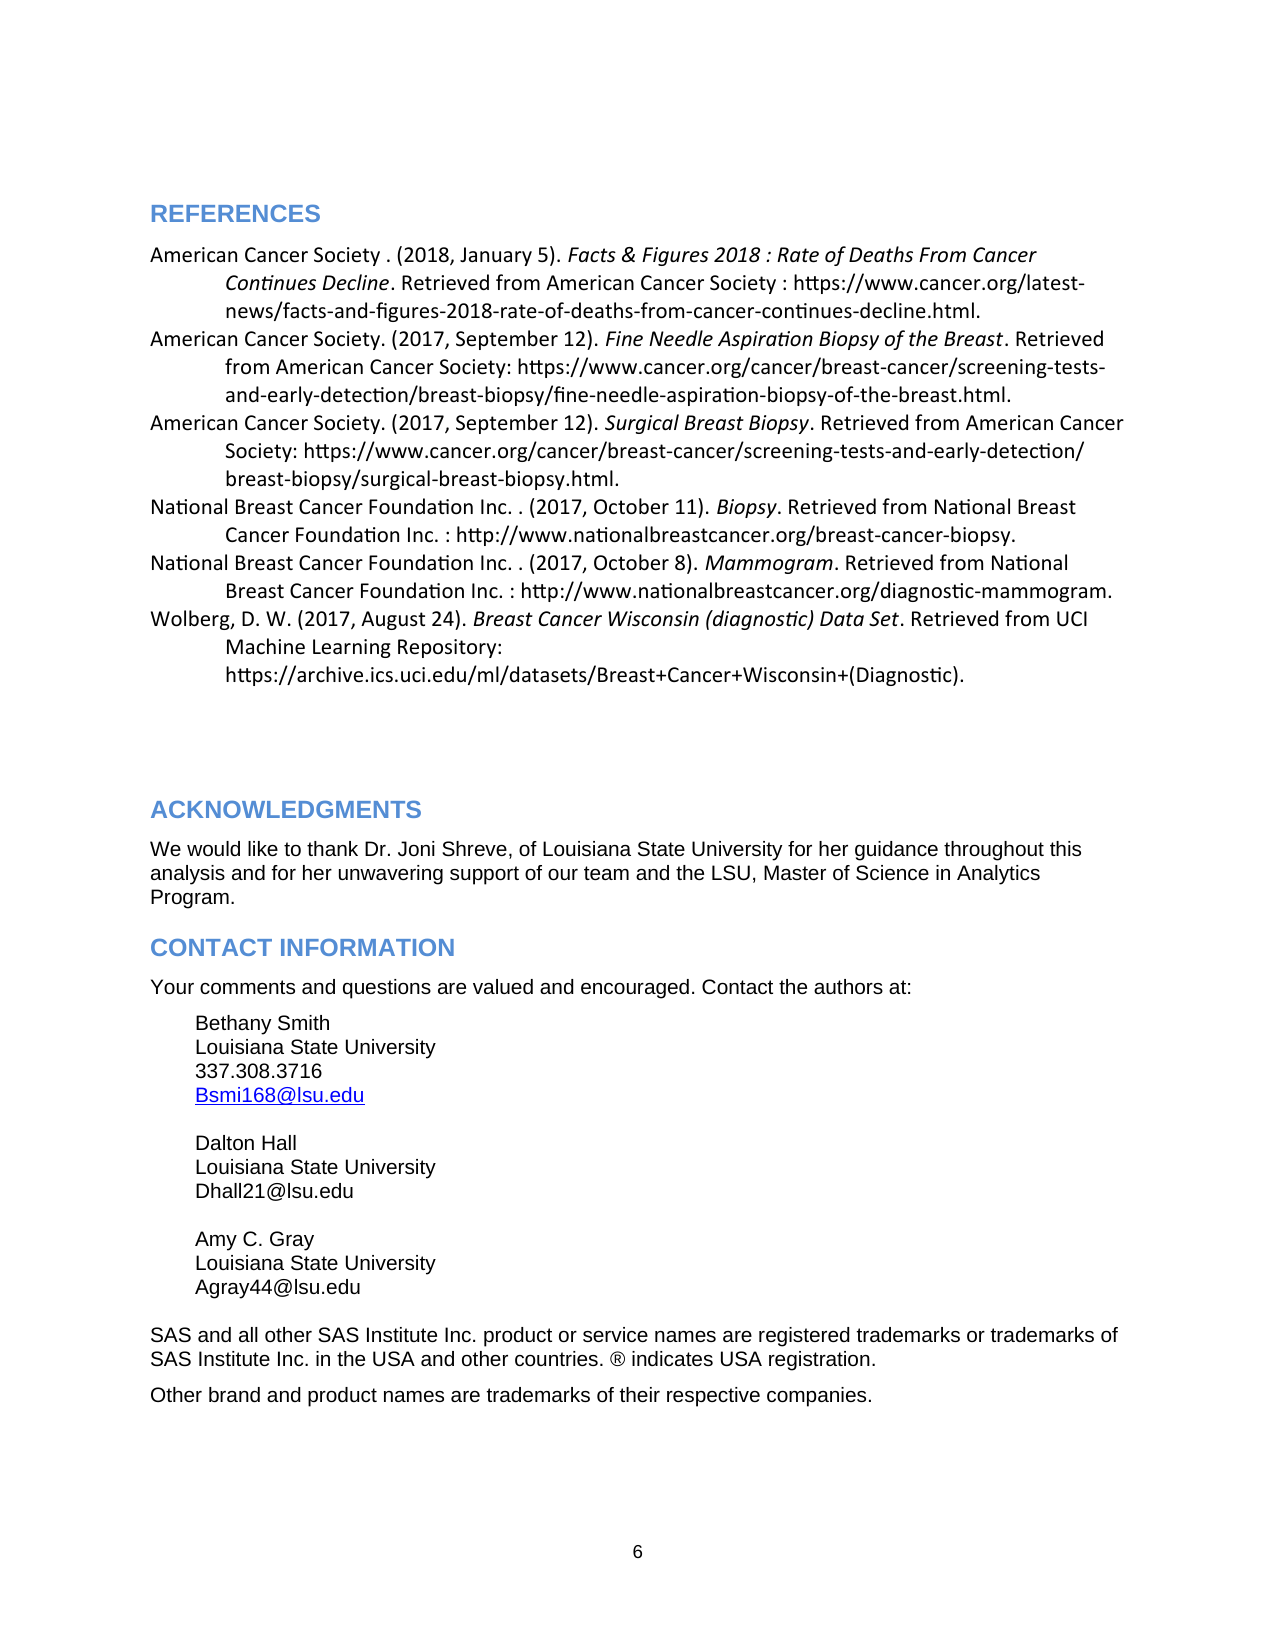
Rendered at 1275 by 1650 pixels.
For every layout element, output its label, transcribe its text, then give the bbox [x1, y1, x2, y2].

text Your comments and questions are valued and encouraged. Contact the authors at: [150, 975, 1125, 999]
subtitle Contact Information [150, 933, 1125, 962]
text Other brand and product names are trademarks of their respective companies. [150, 1383, 1125, 1407]
text Louisiana State University [195, 1155, 1125, 1179]
text Bsmi168@lsu.edu [195, 1083, 1125, 1107]
text Dalton Hall [195, 1131, 1125, 1155]
text Dhall21@lsu.edu [195, 1179, 1125, 1203]
text 337.308.3716 [195, 1059, 1125, 1083]
text SAS and all other SAS Institute Inc. product or service names are registered trademarks or trademarks of SAS Institute Inc. in the and other countries. ® indicates registration. [150, 1323, 1125, 1371]
text Agray44@lsu.edu [195, 1275, 1125, 1299]
subtitle Acknowledgments [150, 795, 1125, 824]
text Louisiana State University [195, 1251, 1125, 1275]
text Bethany Smith [195, 1011, 1125, 1035]
text We would like to thank Dr. Joni Shreve, of Louisiana State University for her guidance throughout this analysis and for her unwavering support of our team and the LSU, Master of Science in Analytics Program. [150, 837, 1125, 908]
text Louisiana State University [195, 1035, 1125, 1059]
text Amy C. Gray [195, 1227, 1125, 1251]
